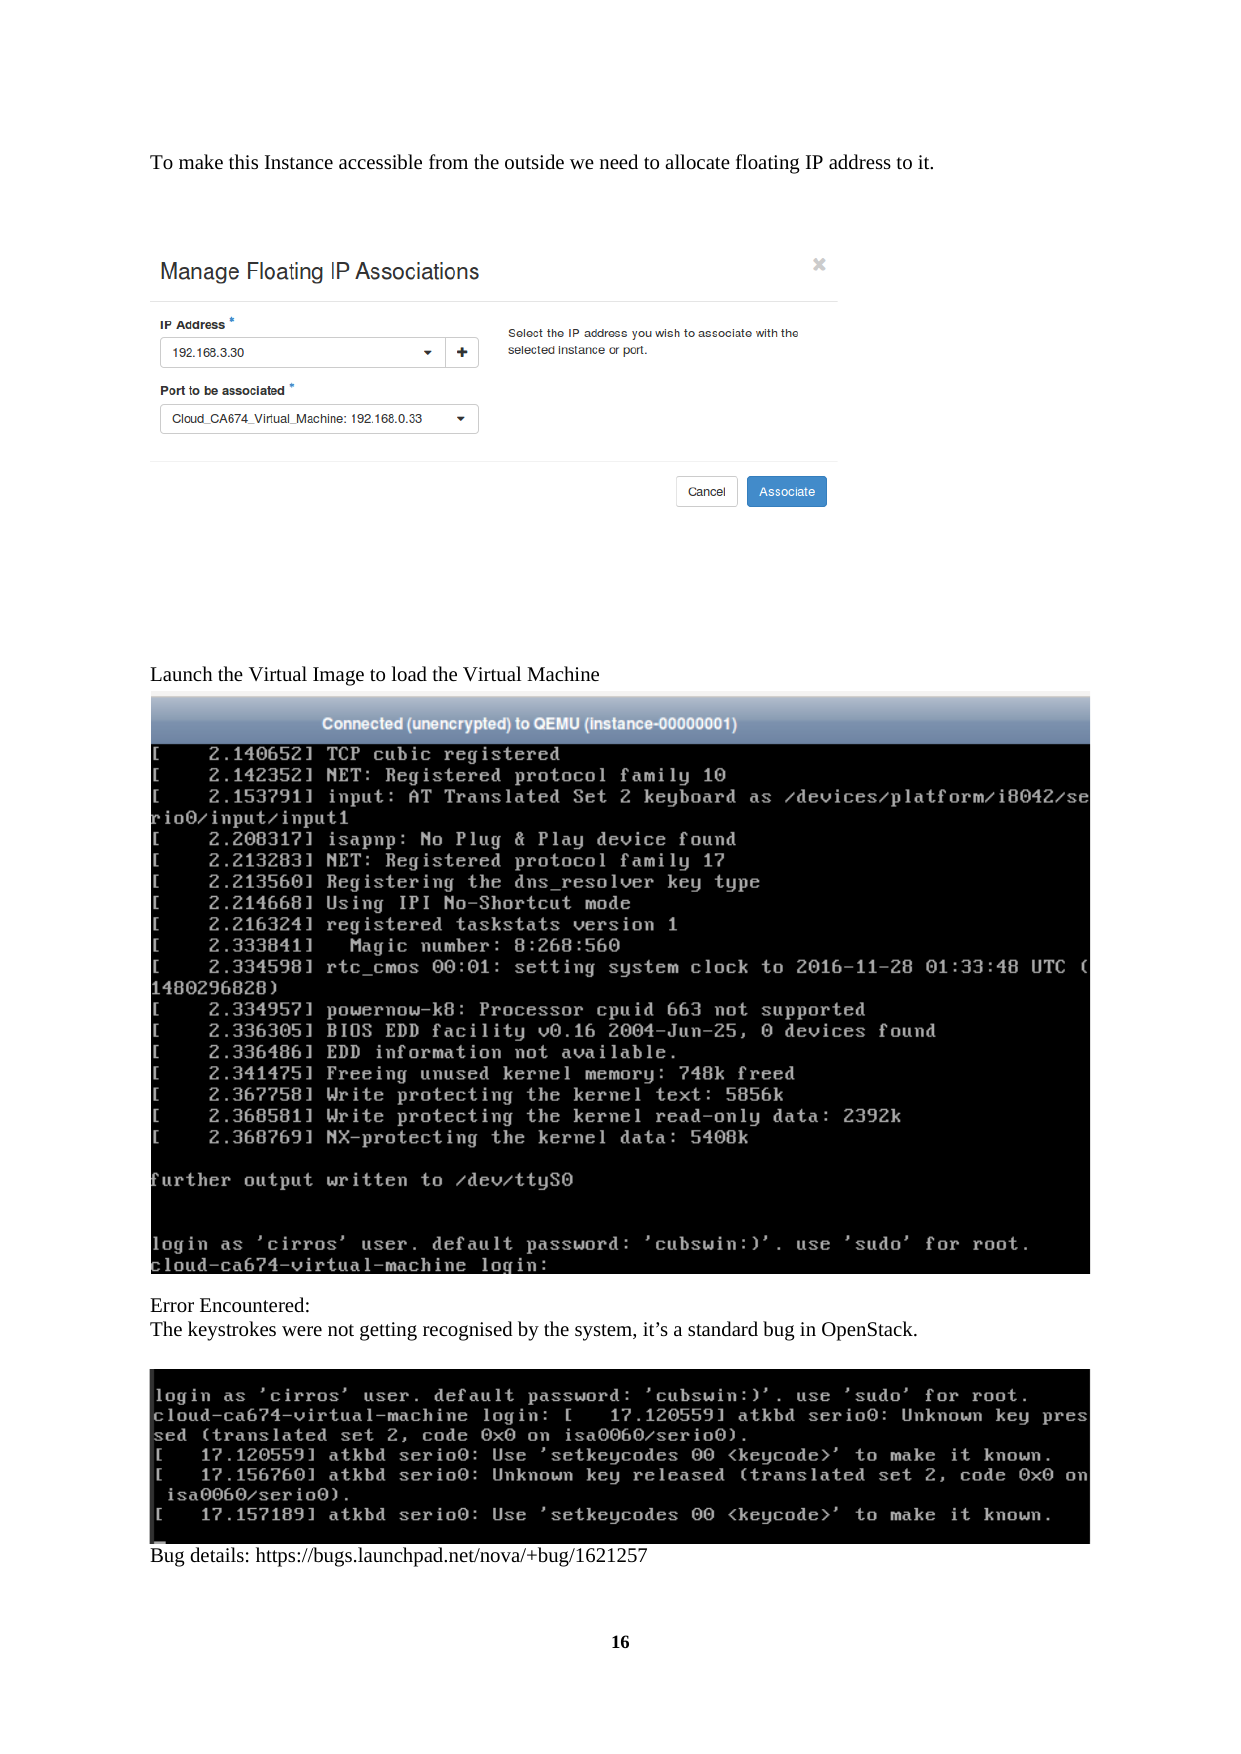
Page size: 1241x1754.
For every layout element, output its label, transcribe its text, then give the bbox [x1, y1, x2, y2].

text Bug details: https://bugs.launchpad.net/nova/+bug/1621257 [150, 1544, 1090, 1567]
picture [150, 245, 838, 513]
picture [149, 1369, 1091, 1544]
text To make this Instance accessible from the outside we need to allocate floating IP address to it. [150, 150, 1090, 174]
text The keystrokes were not getting recognised by the system, it’s a standard bug in OpenStack. [150, 1317, 1090, 1341]
text Launch the Virtual Image to load the Virtual Machine [150, 662, 1090, 686]
picture [151, 691, 1091, 1274]
